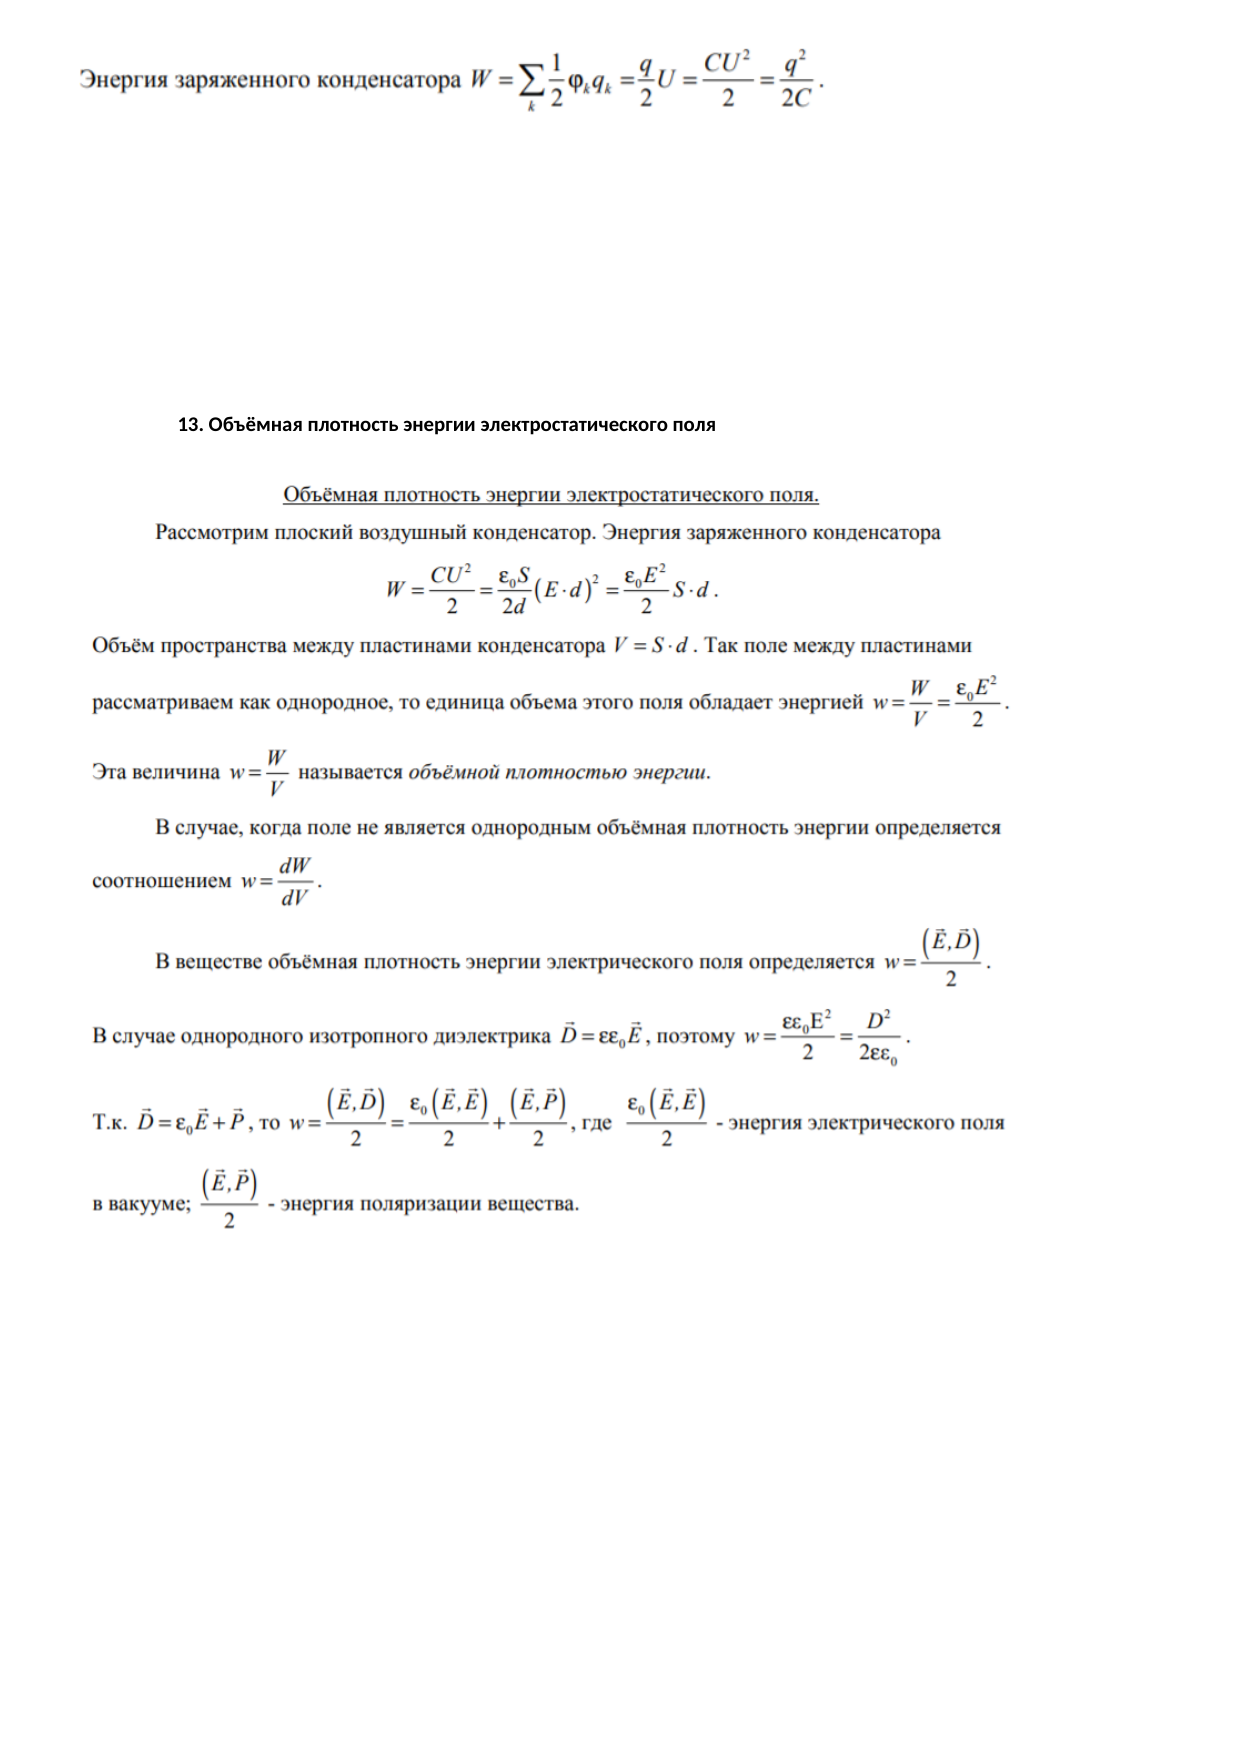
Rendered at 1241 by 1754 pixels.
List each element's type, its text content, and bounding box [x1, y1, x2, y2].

picture [73, 44, 868, 122]
subtitle 13. Объёмная плотность энергии электростатического поля [177, 412, 1152, 437]
picture [73, 468, 1049, 1233]
